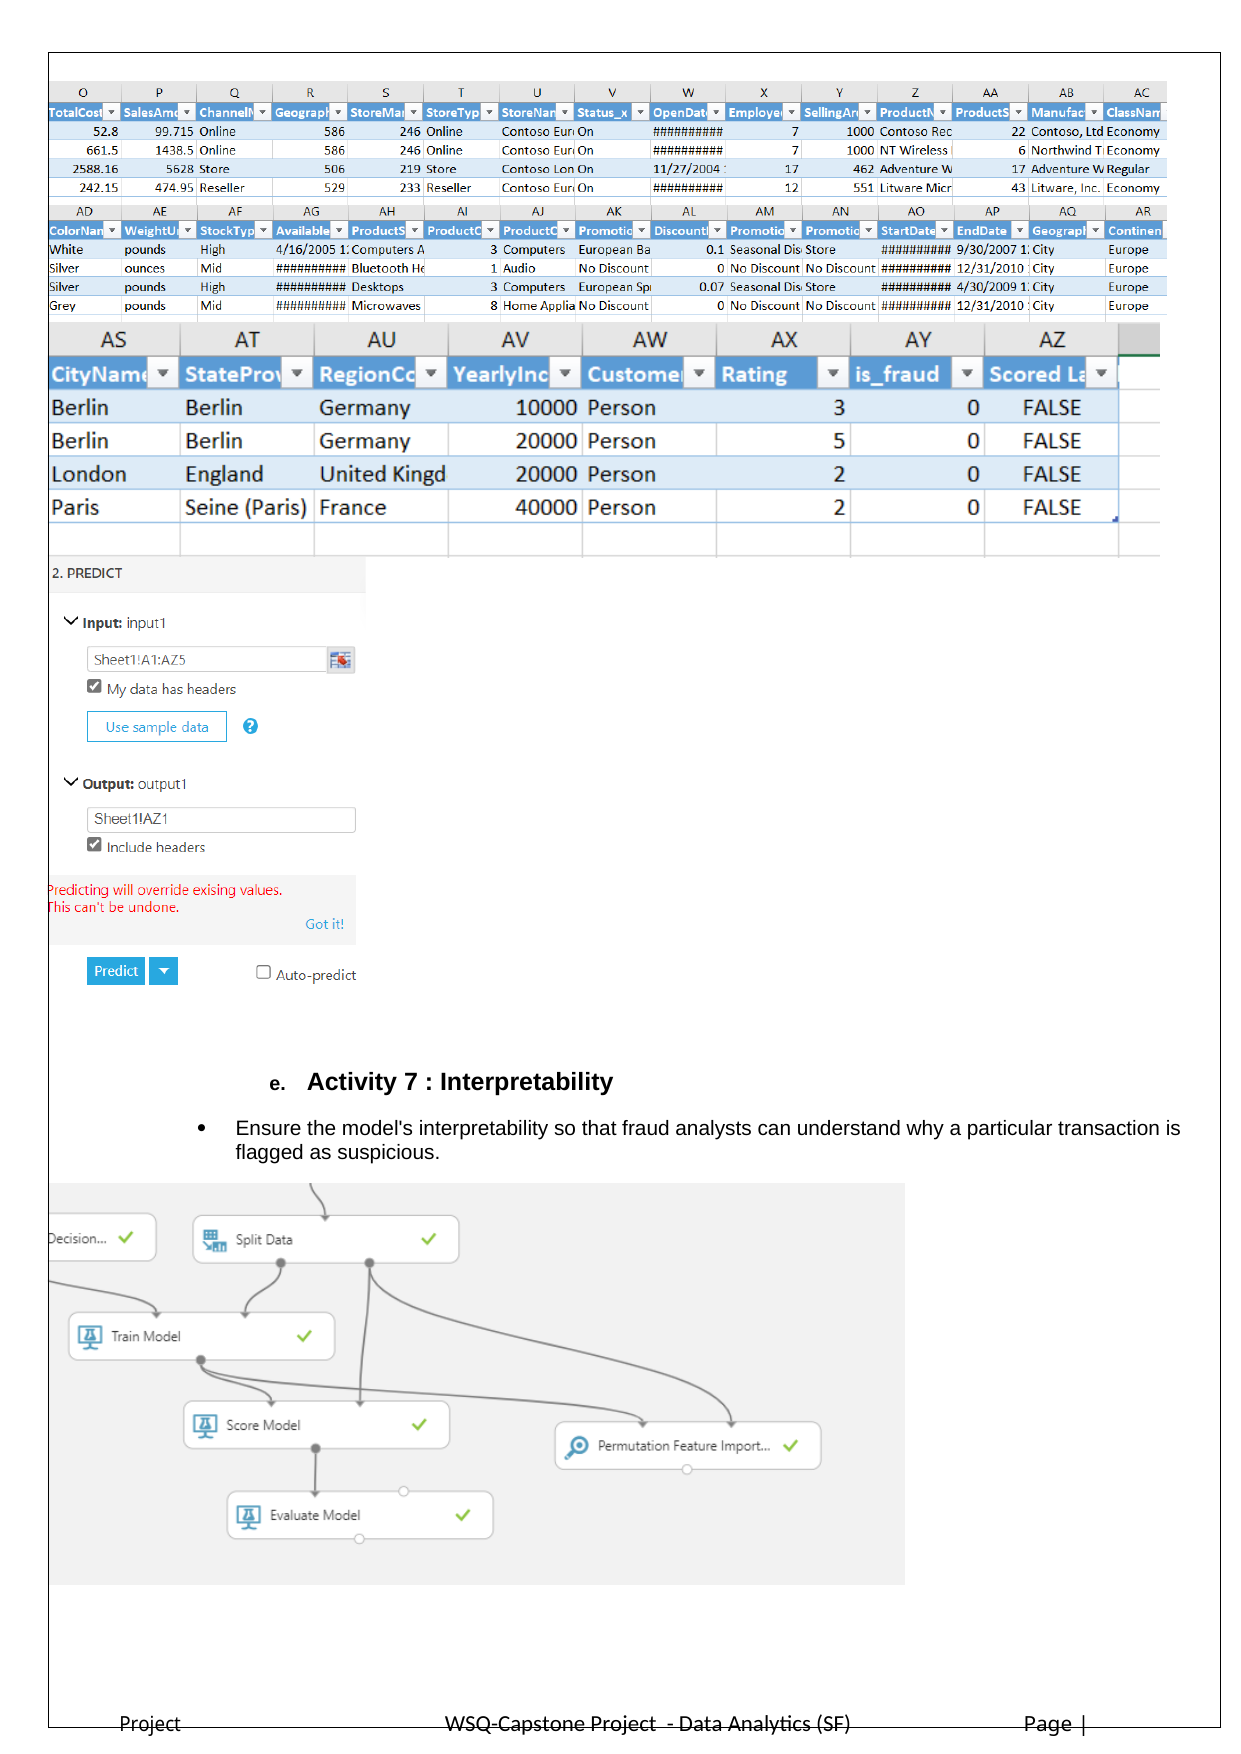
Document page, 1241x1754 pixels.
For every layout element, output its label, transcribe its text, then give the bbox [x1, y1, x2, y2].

picture [49, 1183, 905, 1585]
subtitle Activity 7 : Interpretability [269, 1067, 1220, 1096]
subtitle Ensure the model's interpretability so that fraud analysts can understand why a particular transaction is flagged as suspicious. [198, 1116, 1220, 1164]
picture [49, 81, 1167, 986]
